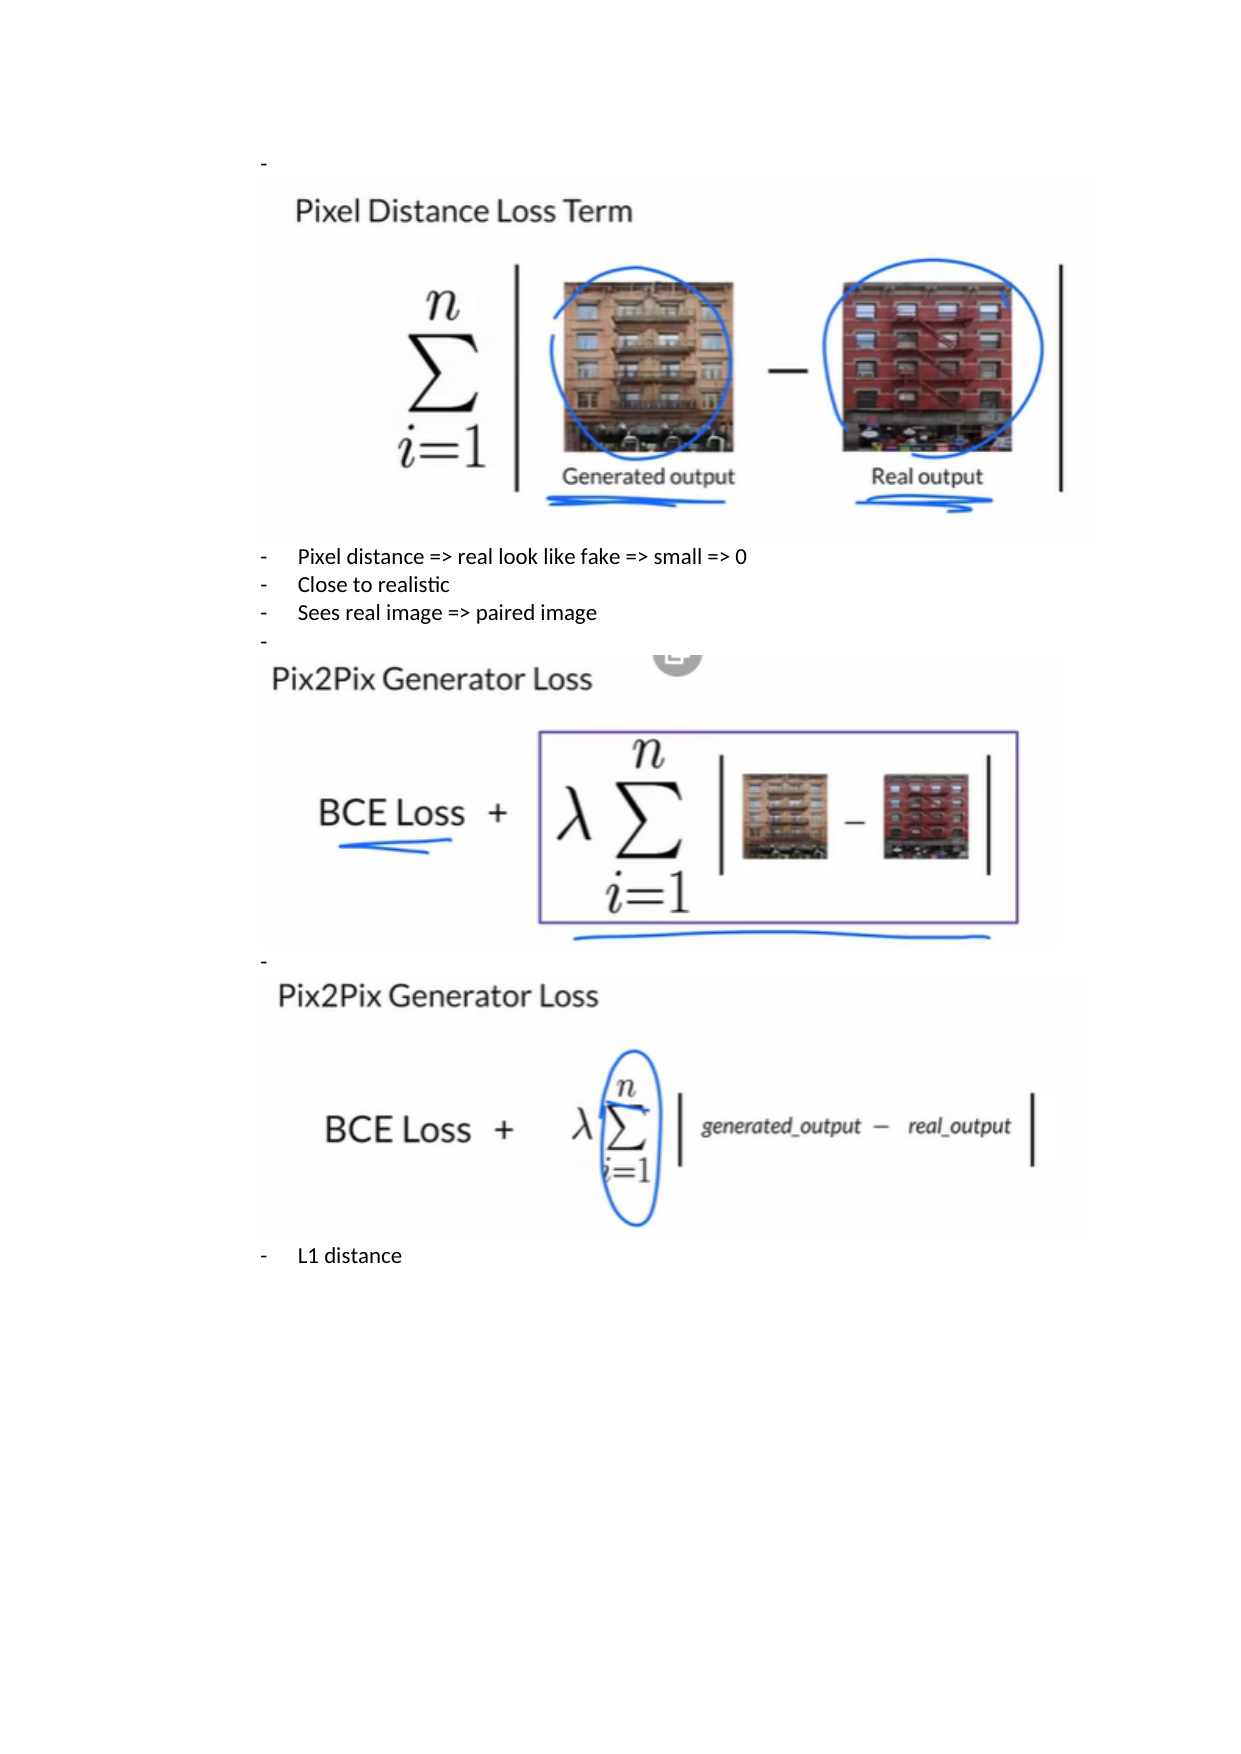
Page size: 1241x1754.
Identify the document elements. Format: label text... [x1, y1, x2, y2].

picture [260, 655, 1061, 946]
list Close to realistic [260, 570, 1093, 598]
picture [260, 975, 1089, 1241]
list L1 distance [260, 1241, 1093, 1269]
picture [260, 176, 1097, 543]
list Pixel distance => real look like fake => small => 0 [260, 543, 1093, 570]
list Sees real image => paired image [260, 598, 1093, 626]
